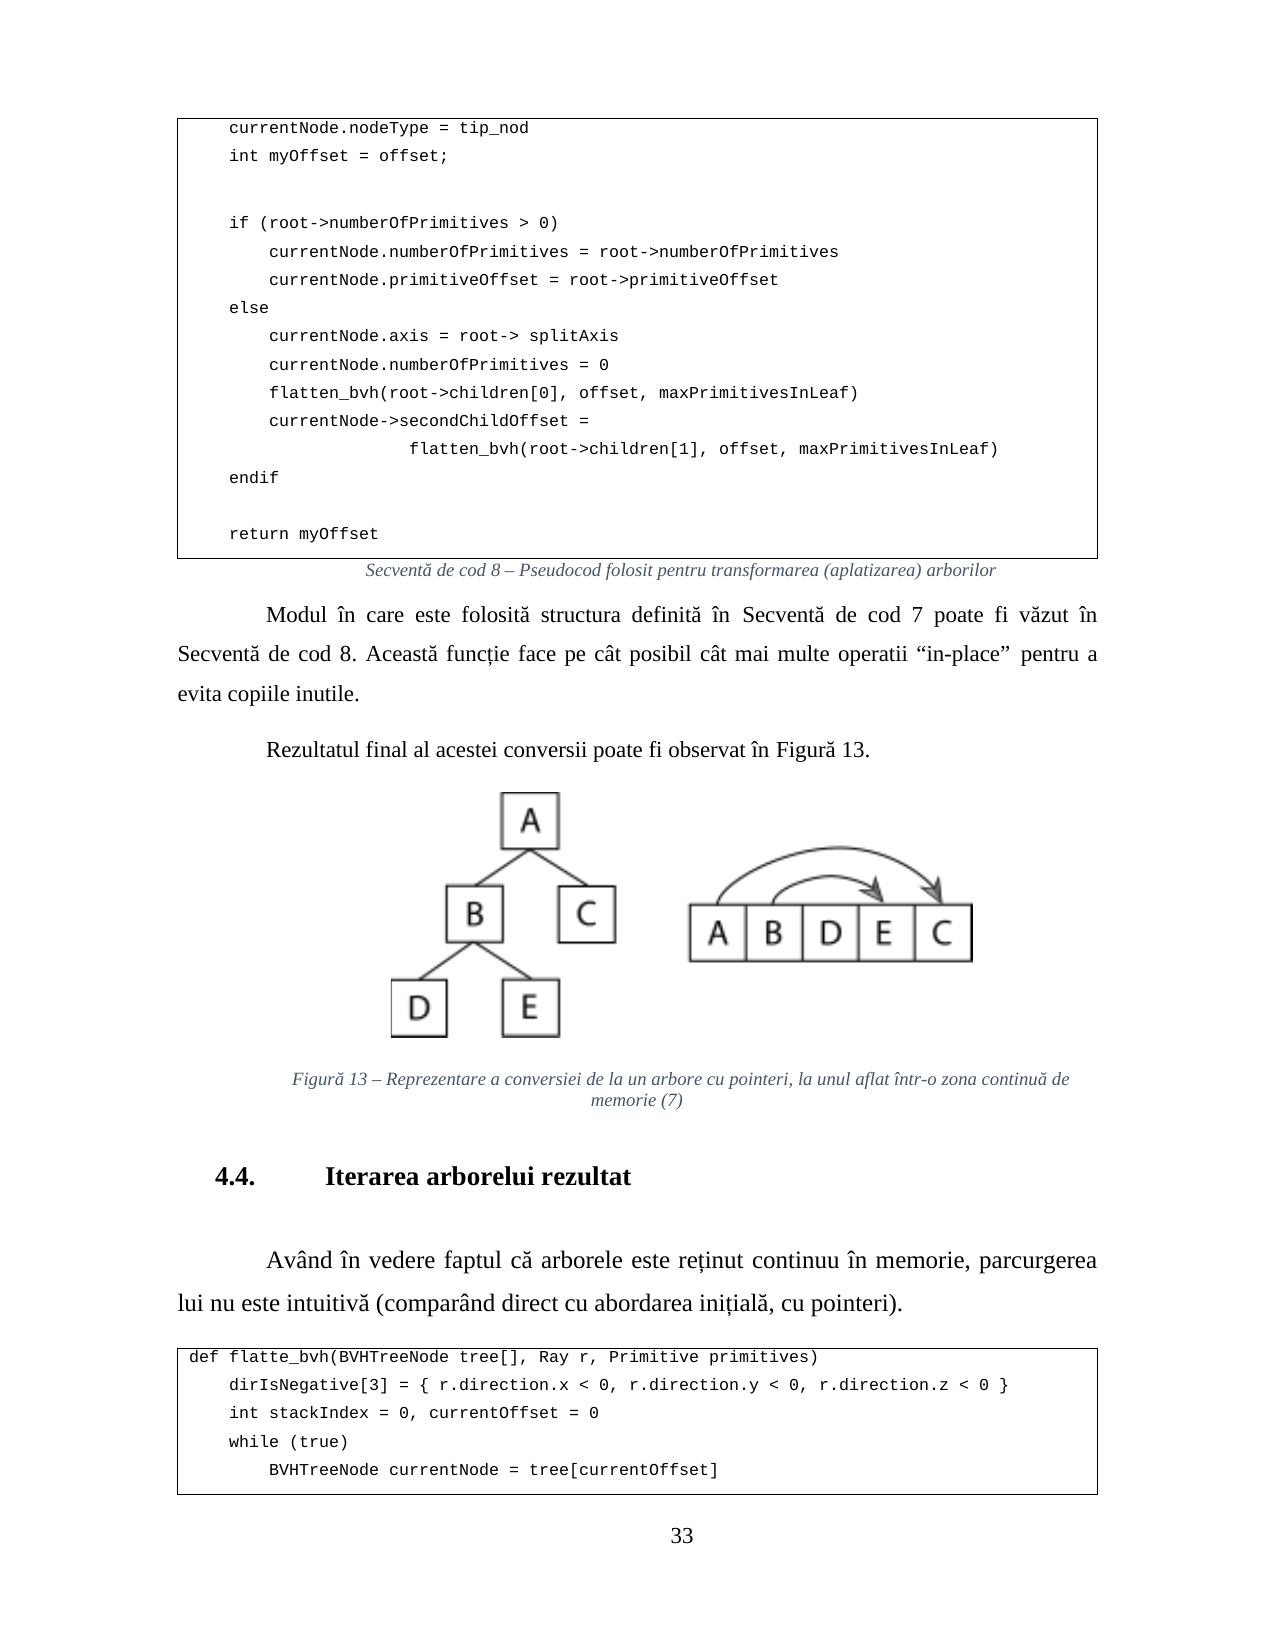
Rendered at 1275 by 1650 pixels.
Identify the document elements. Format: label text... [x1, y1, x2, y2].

text Figură – Reprezentare a conversiei de la un arbore cu pointeri, la unul aflat într-o zona continuă de memorie [177, 1067, 1098, 1111]
subtitle Iterarea arborelui rezultat [215, 1161, 1098, 1192]
picture [390, 792, 973, 1038]
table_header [178, 119, 1097, 558]
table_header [178, 1349, 1097, 1493]
text Rezultatul final al acestei conversii poate fi observat în Figură 13. [177, 736, 1098, 762]
text Secventă de cod 8 – Pseudocod folosit pentru transformarea (aplatizarea) arborilor [177, 559, 1098, 580]
text Modul în care este folosită structura definită în Secventă de cod 7 poate fi văzut în Secventă de cod 8. Această funcție face pe cât posibil cât mai multe operatii “in-place” pentru a evita copiile inutile. [177, 601, 1098, 706]
text Având în vedere faptul că arborele este reținut continuu în memorie, parcurgerea lui nu este intuitivă (comparând direct cu abordarea inițială, cu pointeri). [177, 1245, 1098, 1317]
